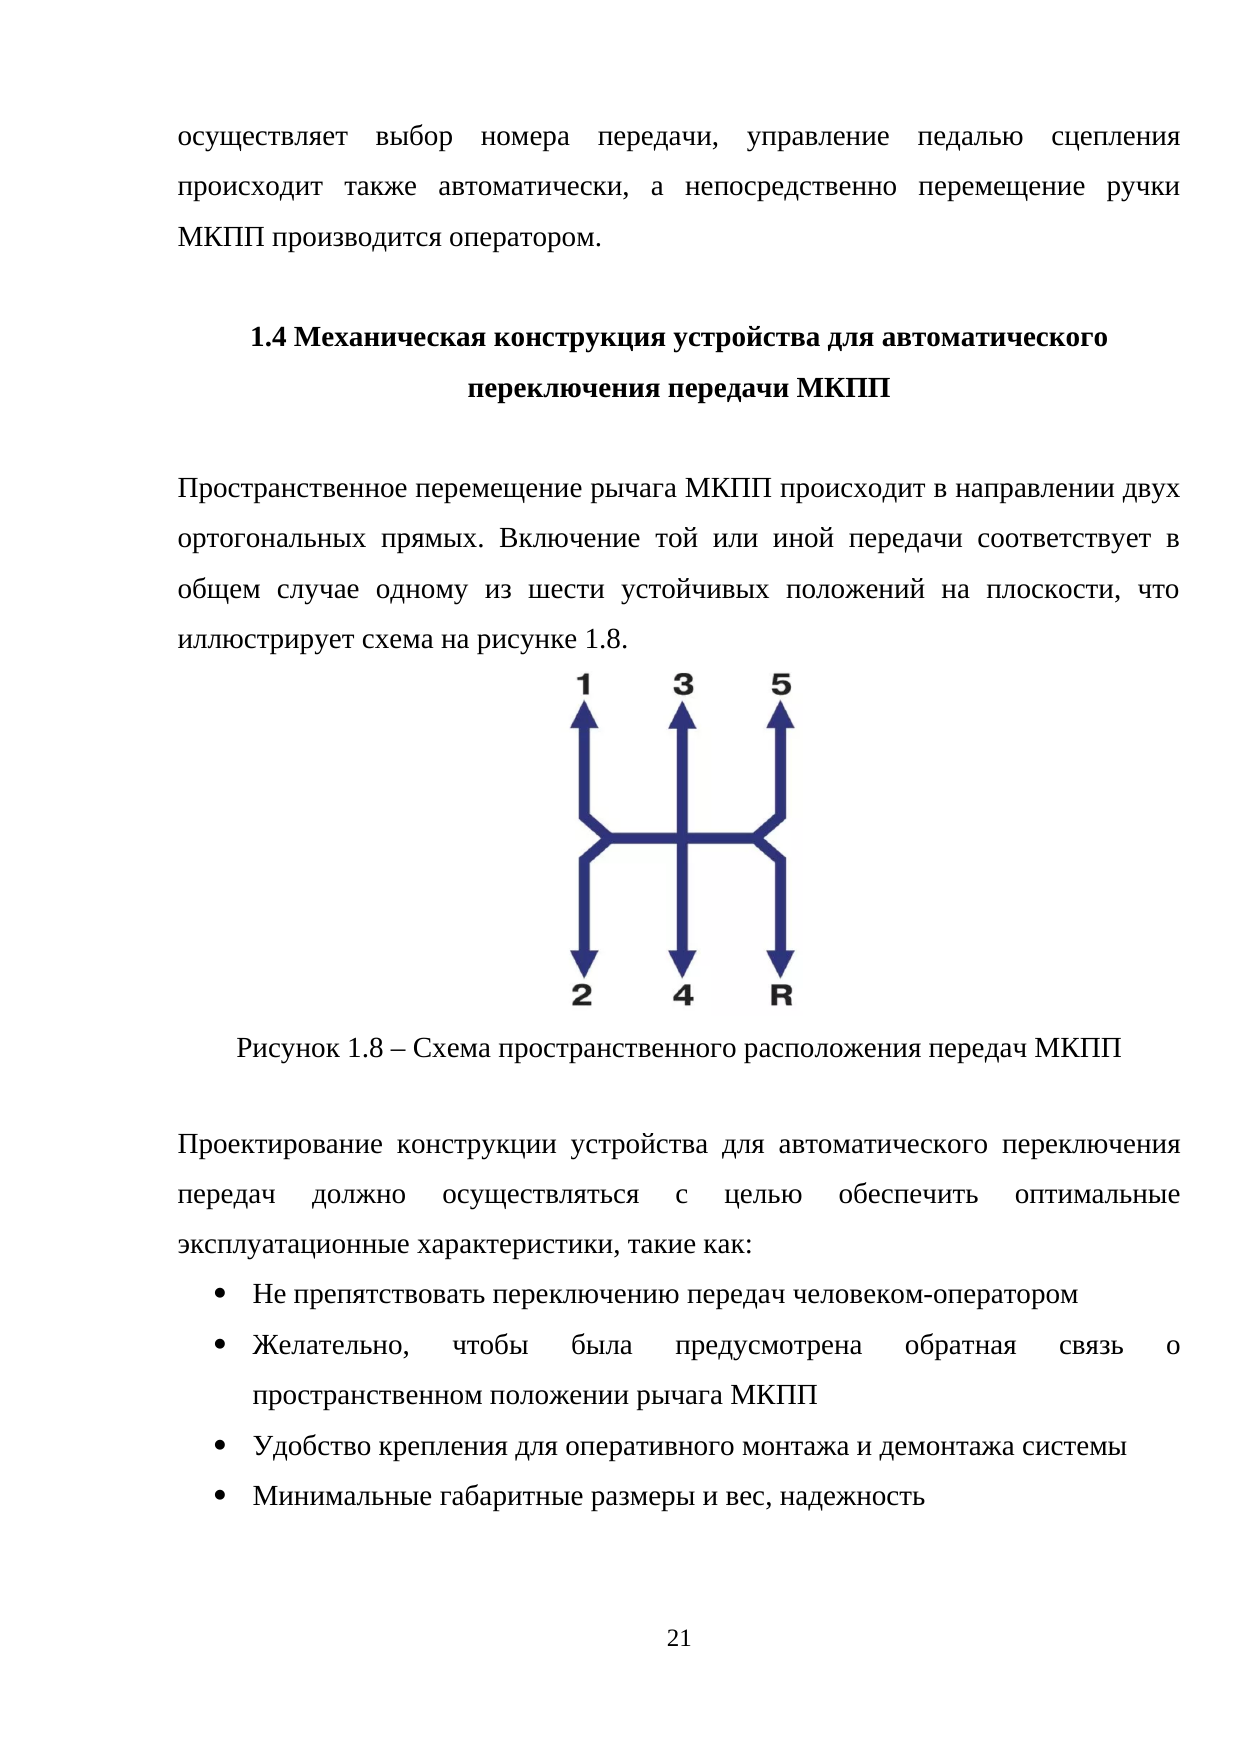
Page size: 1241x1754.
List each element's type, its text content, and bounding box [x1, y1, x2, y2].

text Пространственное перемещение рычага МКПП происходит в направлении двух ортогональных прямых. Включение той или иной передачи соответствует в общем случае одному из шести устойчивых положений на плоскости, что иллюстрирует схема на рисунке 1.8. [177, 470, 1181, 655]
text Проектирование конструкции устройства для автоматического переключения передач должно осуществляться с целью обеспечить оптимальные эксплуатационные характеристики, такие как: [177, 1126, 1181, 1260]
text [177, 118, 1181, 252]
list Желательно, чтобы была предусмотрена обратная связь о пространственном положении рычага МКПП [215, 1327, 1181, 1411]
subtitle 1.4 Механическая конструкция устройства для автоматического переключения передачи МКПП [177, 319, 1181, 403]
list Минимальные габаритные размеры и вес, надежность [215, 1478, 1181, 1512]
list Не препятствовать переключению передач человеком-оператором [215, 1277, 1181, 1310]
list Удобство крепления для оперативного монтажа и демонтажа системы [215, 1428, 1181, 1461]
text Рисунок 1.8 – Схема пространственного расположения передач МКПП [177, 1030, 1181, 1063]
picture [553, 671, 805, 1016]
